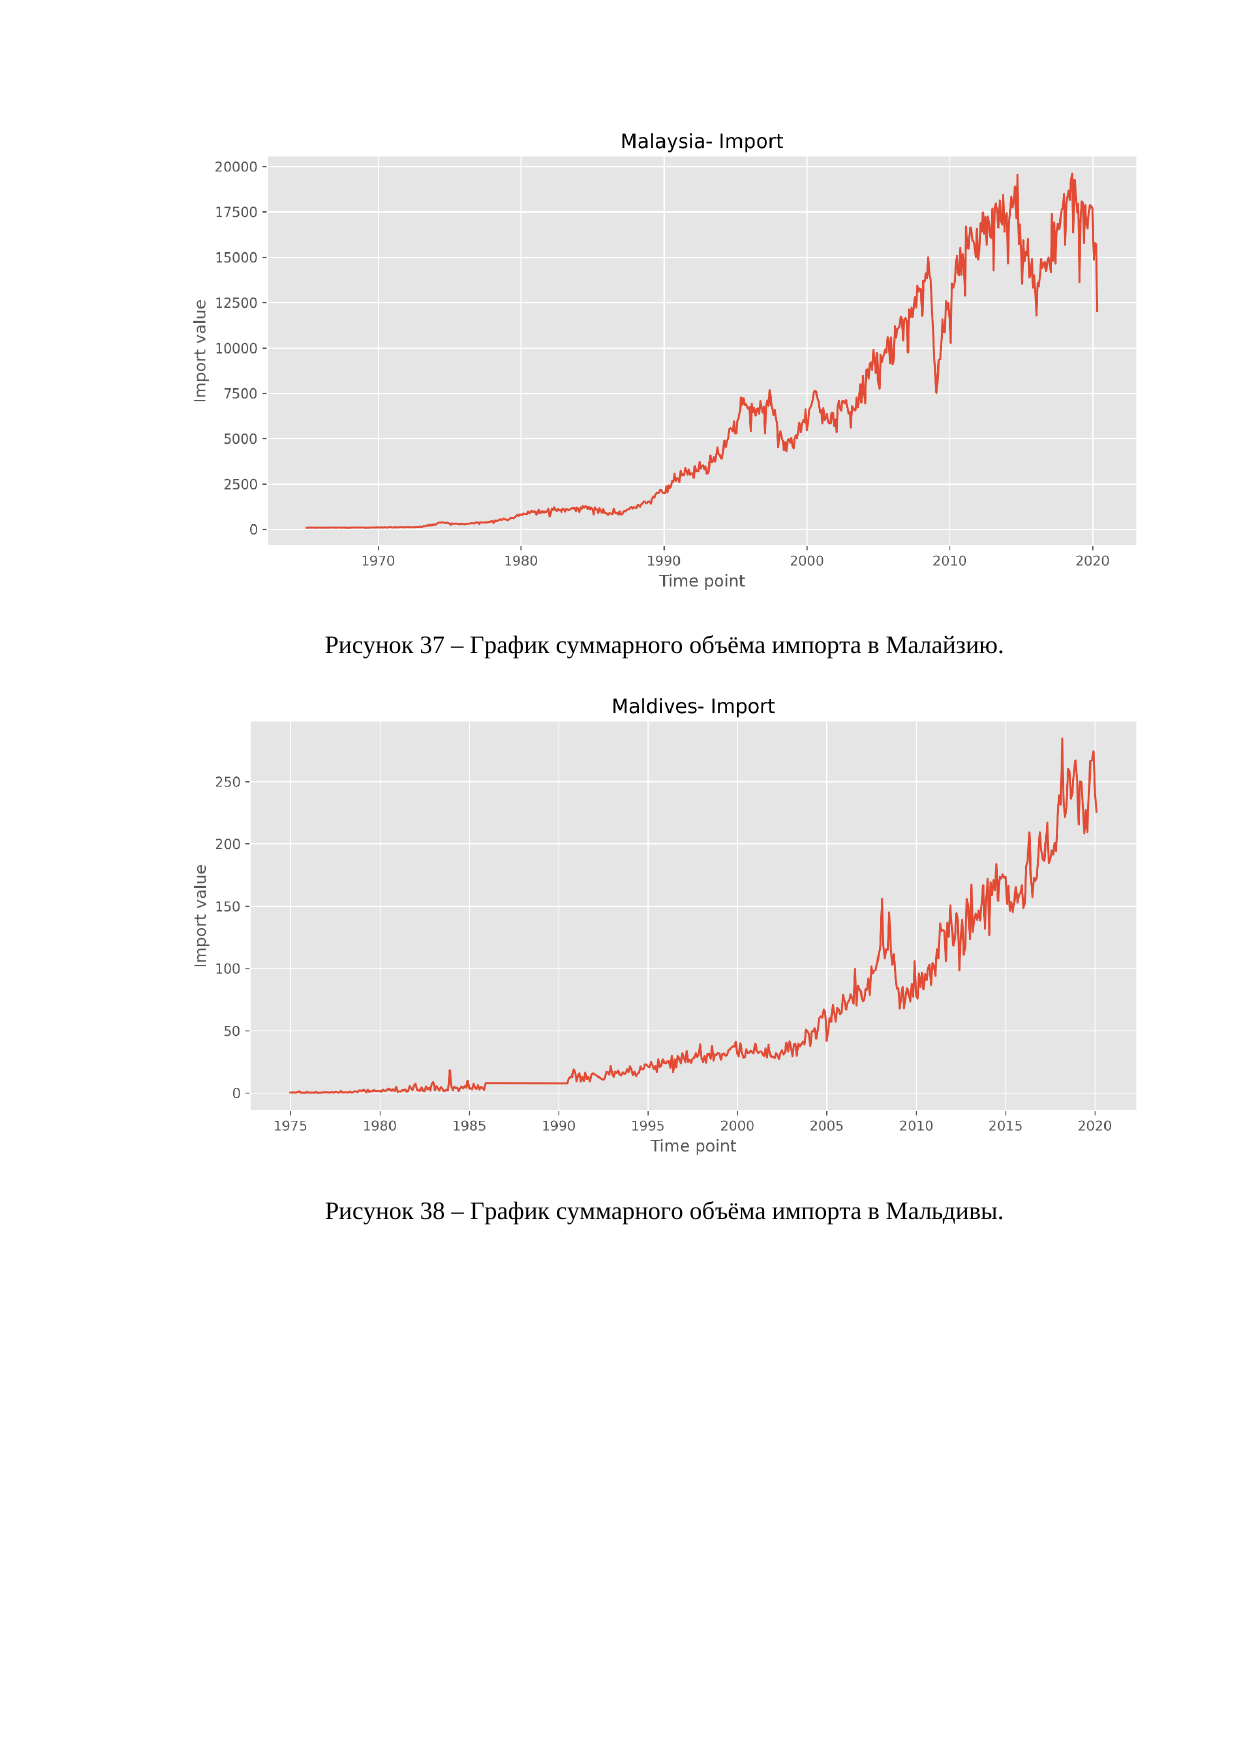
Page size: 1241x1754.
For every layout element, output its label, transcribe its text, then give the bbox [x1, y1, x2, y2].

picture [177, 118, 1151, 606]
text Рисунок 38 – График суммарного объёма импорта в Мальдивы. [177, 1196, 1152, 1225]
text Рисунок 37 – График суммарного объёма импорта в Малайзию. [177, 630, 1152, 659]
picture [177, 683, 1151, 1171]
